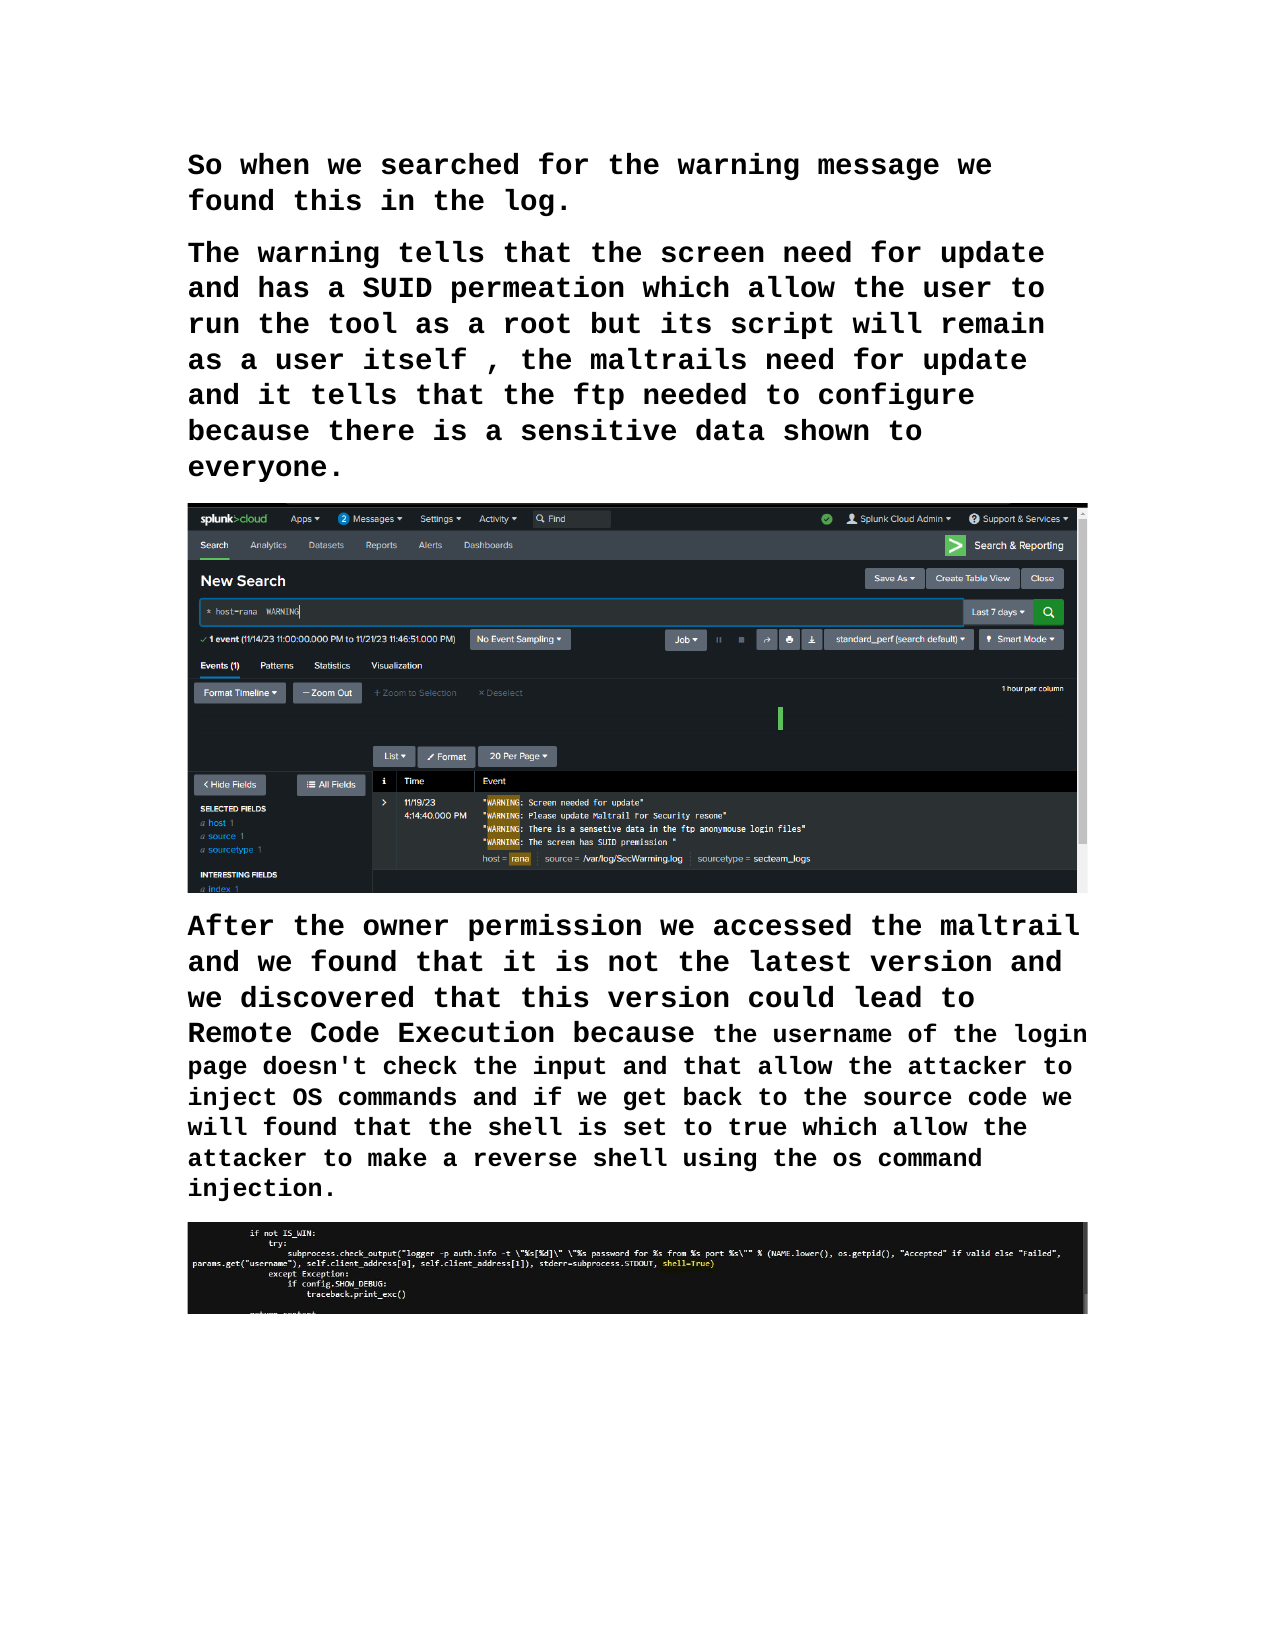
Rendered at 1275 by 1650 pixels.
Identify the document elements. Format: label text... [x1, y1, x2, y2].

text After the owner permission we accessed the maltrail and we found that it is not the latest version and we discovered that this version could lead to Remote Code Execution because the username of the login page doesn't check the input and that allow the attacker to inject OS commands and if we get back to the source code we will found that the shell is set to true which allow the attacker to make a reverse shell using the os command injection. [187, 912, 1087, 1204]
picture [187, 1222, 1088, 1314]
picture [187, 503, 1088, 893]
text So when we searched for the warning message we found this in the log. [187, 150, 1087, 219]
text The warning tells that the screen need for update and has a SUID permeation which allow the user to run the tool as a root but its script will remain as a user itself , the maltrails need for update and it tells that the ftp needed to configure because there is a sensitive data shown to everyone. [187, 238, 1087, 485]
